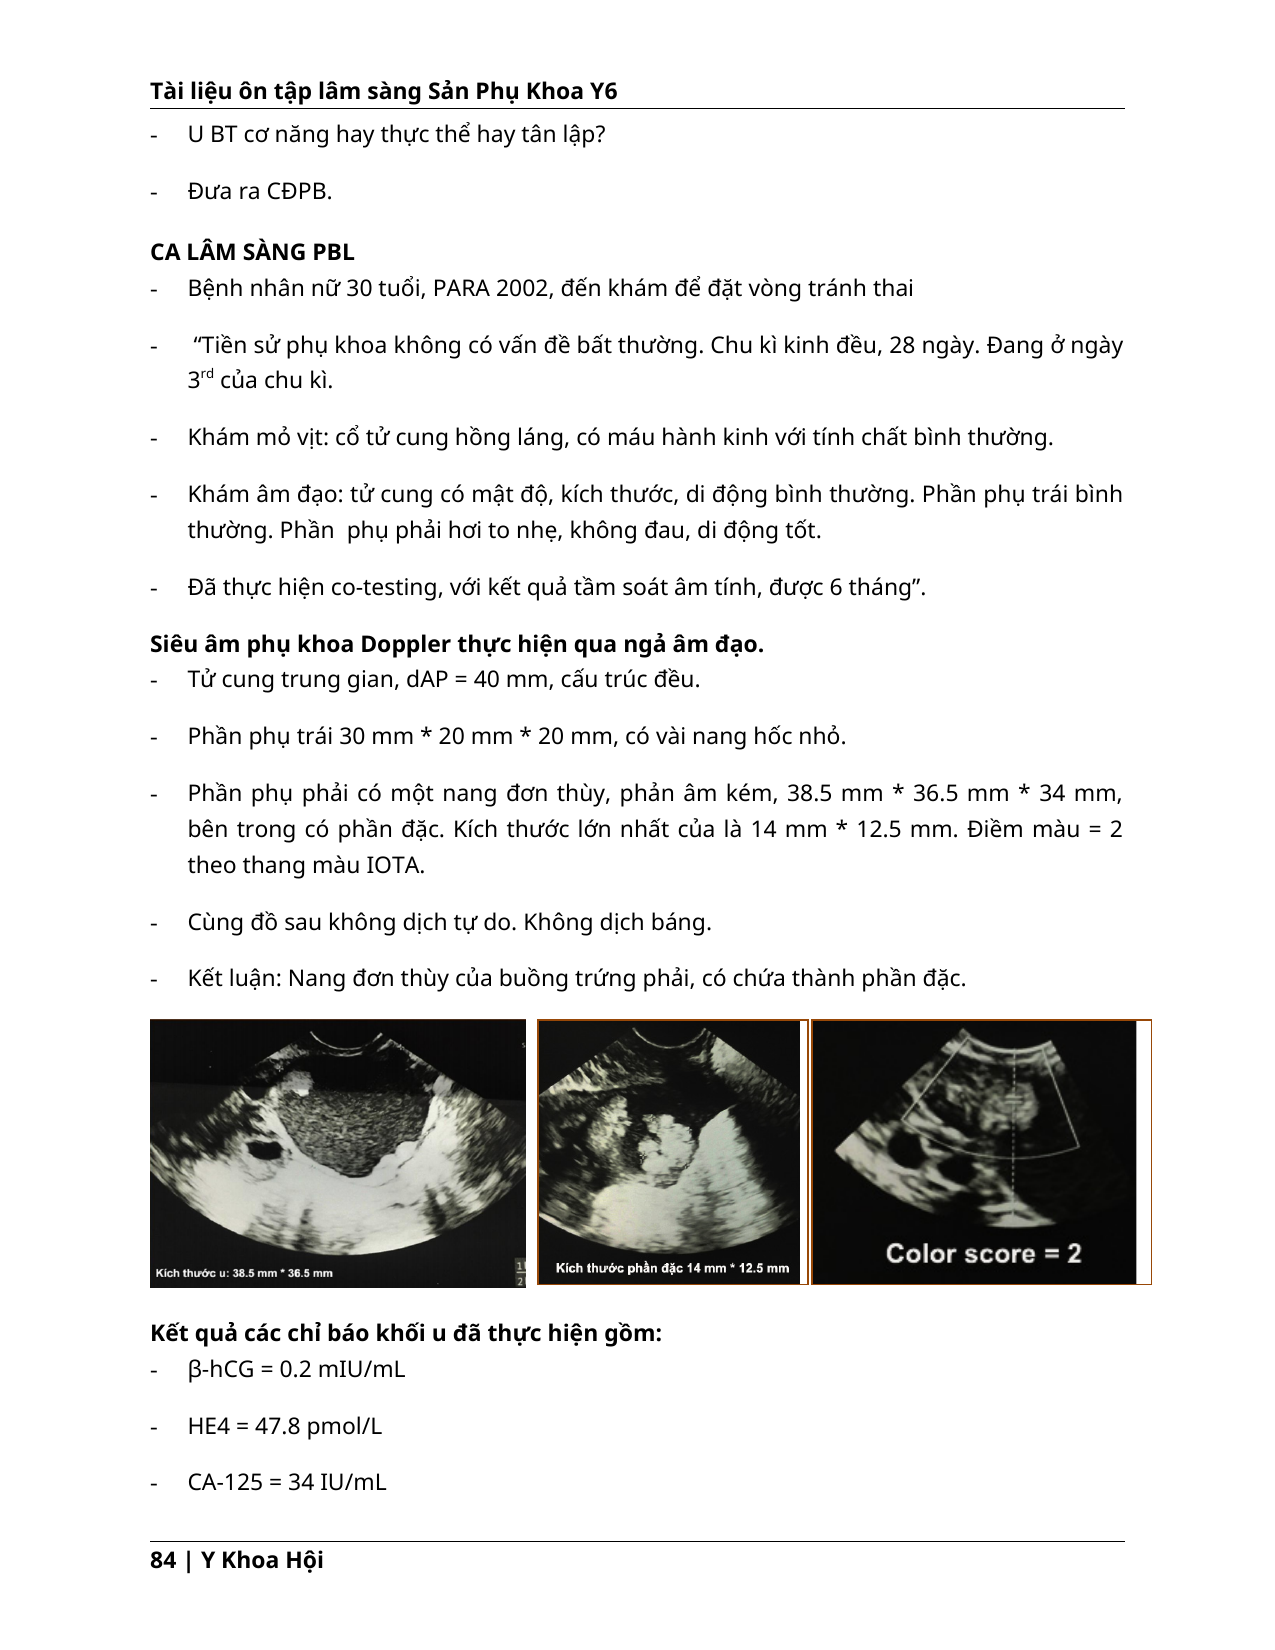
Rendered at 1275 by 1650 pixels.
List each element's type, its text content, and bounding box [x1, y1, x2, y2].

text Phần phụ trái 30 mm * 20 mm * 20 mm, có vài nang hốc nhỏ. [150, 720, 1125, 751]
picture [150, 1019, 526, 1288]
text Bệnh nhân nữ 30 tuổi, PARA 2002, đến khám để đặt vòng tránh thai [150, 272, 1125, 303]
text U BT cơ năng hay thực thể hay tân lập? [150, 118, 1125, 149]
text HE4 = 47.8 pmol/L [150, 1409, 1125, 1441]
text Tử cung trung gian, dAP = 40 mm, cấu trúc đều. [150, 663, 1125, 695]
picture [539, 1021, 800, 1284]
text Đã thực hiện co-testing, với kết quả tầm soát âm tính, được 6 tháng”. [150, 571, 1125, 602]
text Phần phụ phải có một nang đơn thùy, phản âm kém, 38.5 mm * 36.5 mm * 34 mm, bên trong có phần đặc. Kích thước lớn nhất của là 14 mm * 12.5 mm. Điềm màu = 2 theo thang màu IOTA. [150, 777, 1125, 880]
text Kết luận: Nang đơn thùy của buồng trứng phải, có chứa thành phần đặc. [150, 962, 1125, 994]
text Đưa ra CĐPB. [150, 175, 1125, 206]
picture [813, 1021, 1137, 1284]
text Khám mỏ vịt: cổ tử cung hồng láng, có máu hành kinh với tính chất bình thường. [150, 421, 1125, 452]
subtitle Kết quả các chỉ báo khối u đã thực hiện gồm: [150, 1317, 1125, 1348]
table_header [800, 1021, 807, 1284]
text “Tiền sử phụ khoa không có vấn đề bất thường. Chu kì kinh đều, 28 ngày. Đang ở ngày 3rd của chu kì. [150, 328, 1125, 396]
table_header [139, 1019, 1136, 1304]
text CA-125 = 34 IU/mL [150, 1466, 1125, 1498]
subtitle ca lâm sàng pbl [150, 236, 1125, 267]
text Khám âm đạo: tử cung có mật độ, kích thước, di động bình thường. Phần phụ trái bình thường. Phần phụ phải hơi to nhẹ, không đau, di động tốt. [150, 478, 1125, 545]
text Cùng đồ sau không dịch tự do. Không dịch báng. [150, 906, 1125, 937]
text β-hCG = 0.2 mIU/mL [150, 1353, 1125, 1384]
subtitle Siêu âm phụ khoa Doppler thực hiện qua ngả âm đạo. [150, 627, 1125, 659]
